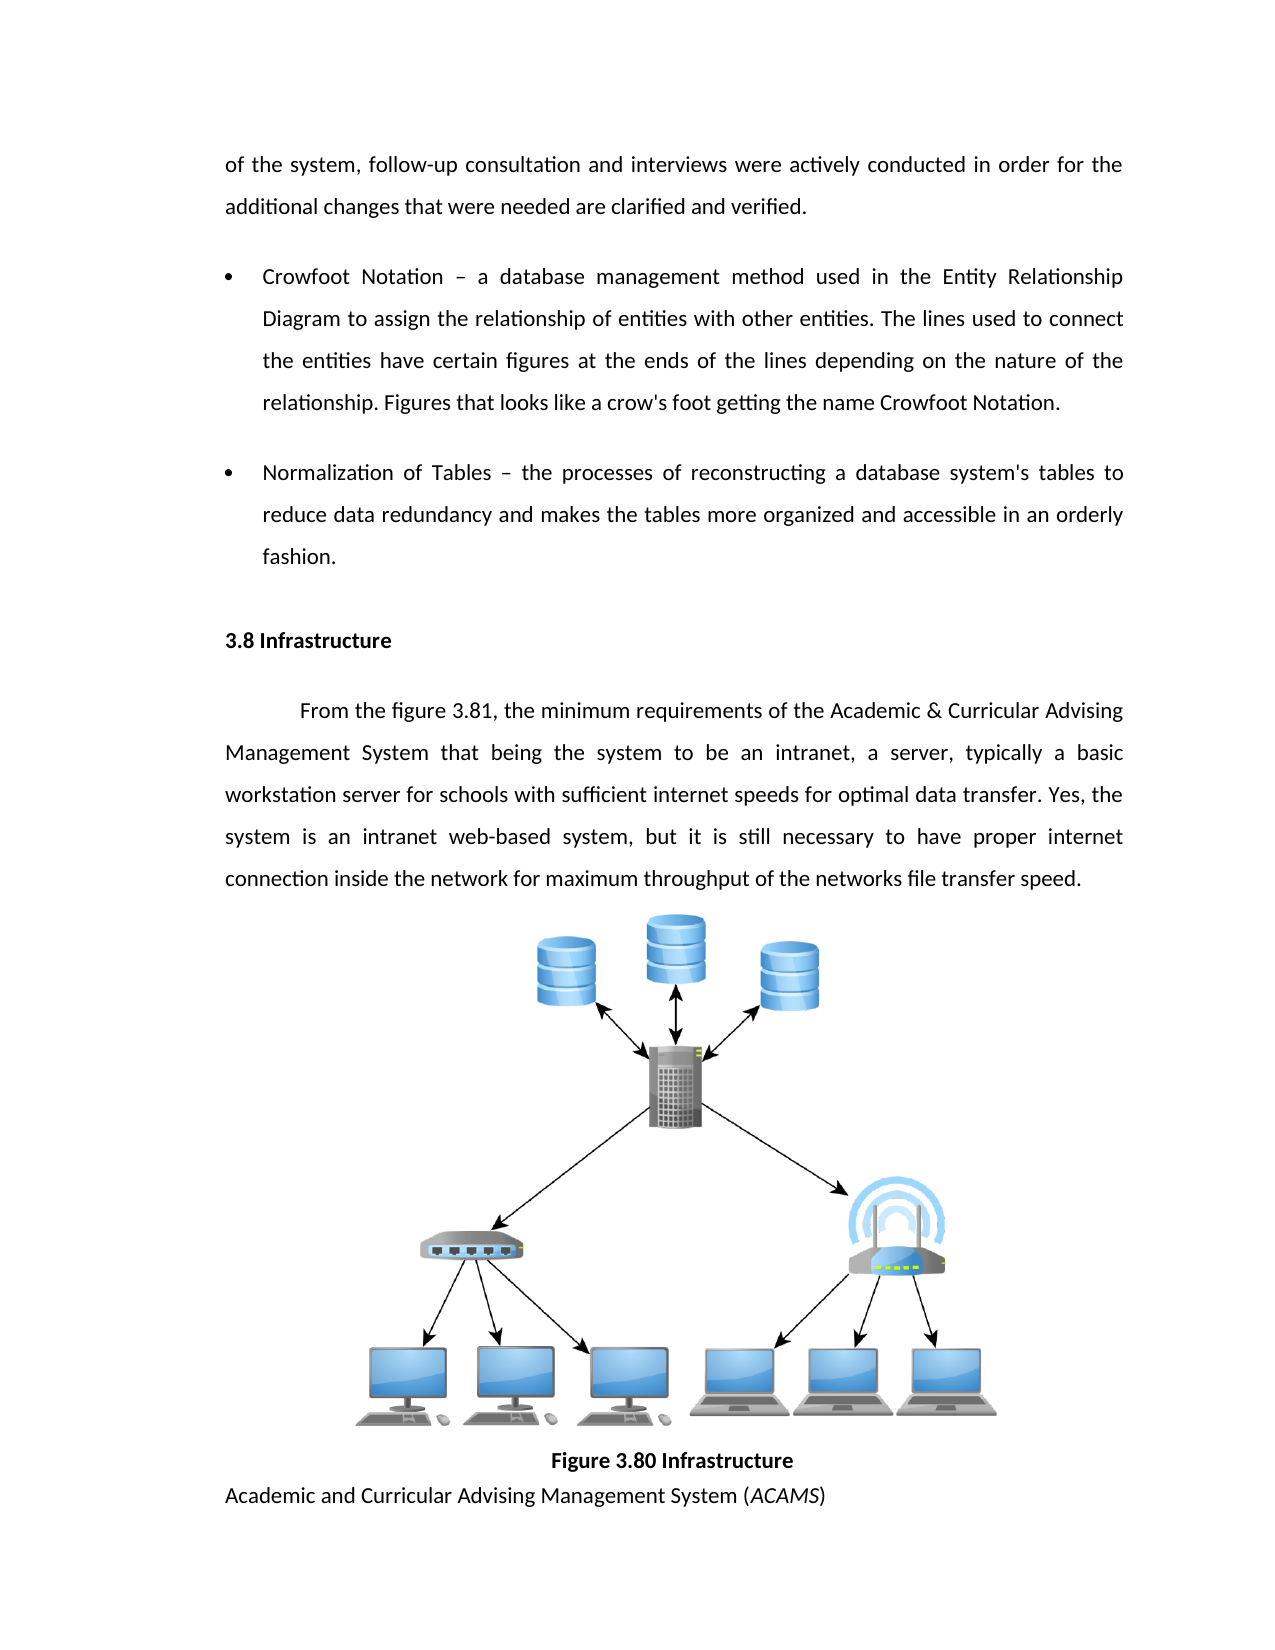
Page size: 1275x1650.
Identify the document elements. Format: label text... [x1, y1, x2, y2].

text 3.8 Infrastructure [225, 626, 1125, 654]
text From the figure 3.81, the minimum requirements of the Academic & Curricular Advising Management System that being the system to be an intranet, a server, typically a basic workstation server for schools with sufficient internet speeds for optimal data transfer. Yes, the system is an intranet web-based system, but it is still necessary to have proper internet connection inside the network for maximum throughput of the networks file transfer speed. [225, 696, 1125, 892]
picture [346, 905, 1004, 1446]
text Figure 3.80 Infrastructure [225, 1446, 1125, 1474]
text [225, 150, 1125, 220]
list Normalization of Tables – the processes of reconstructing a database system's tables to reduce data redundancy and makes the tables more organized and accessible in an orderly fashion. [225, 458, 1125, 570]
list Crowfoot Notation – a database management method used in the Entity Relationship Diagram to assign the relationship of entities with other entities. The lines used to connect the entities have certain figures at the ends of the lines depending on the nature of the relationship. Figures that looks like a crow's foot getting the name Crowfoot Notation. [225, 262, 1125, 416]
